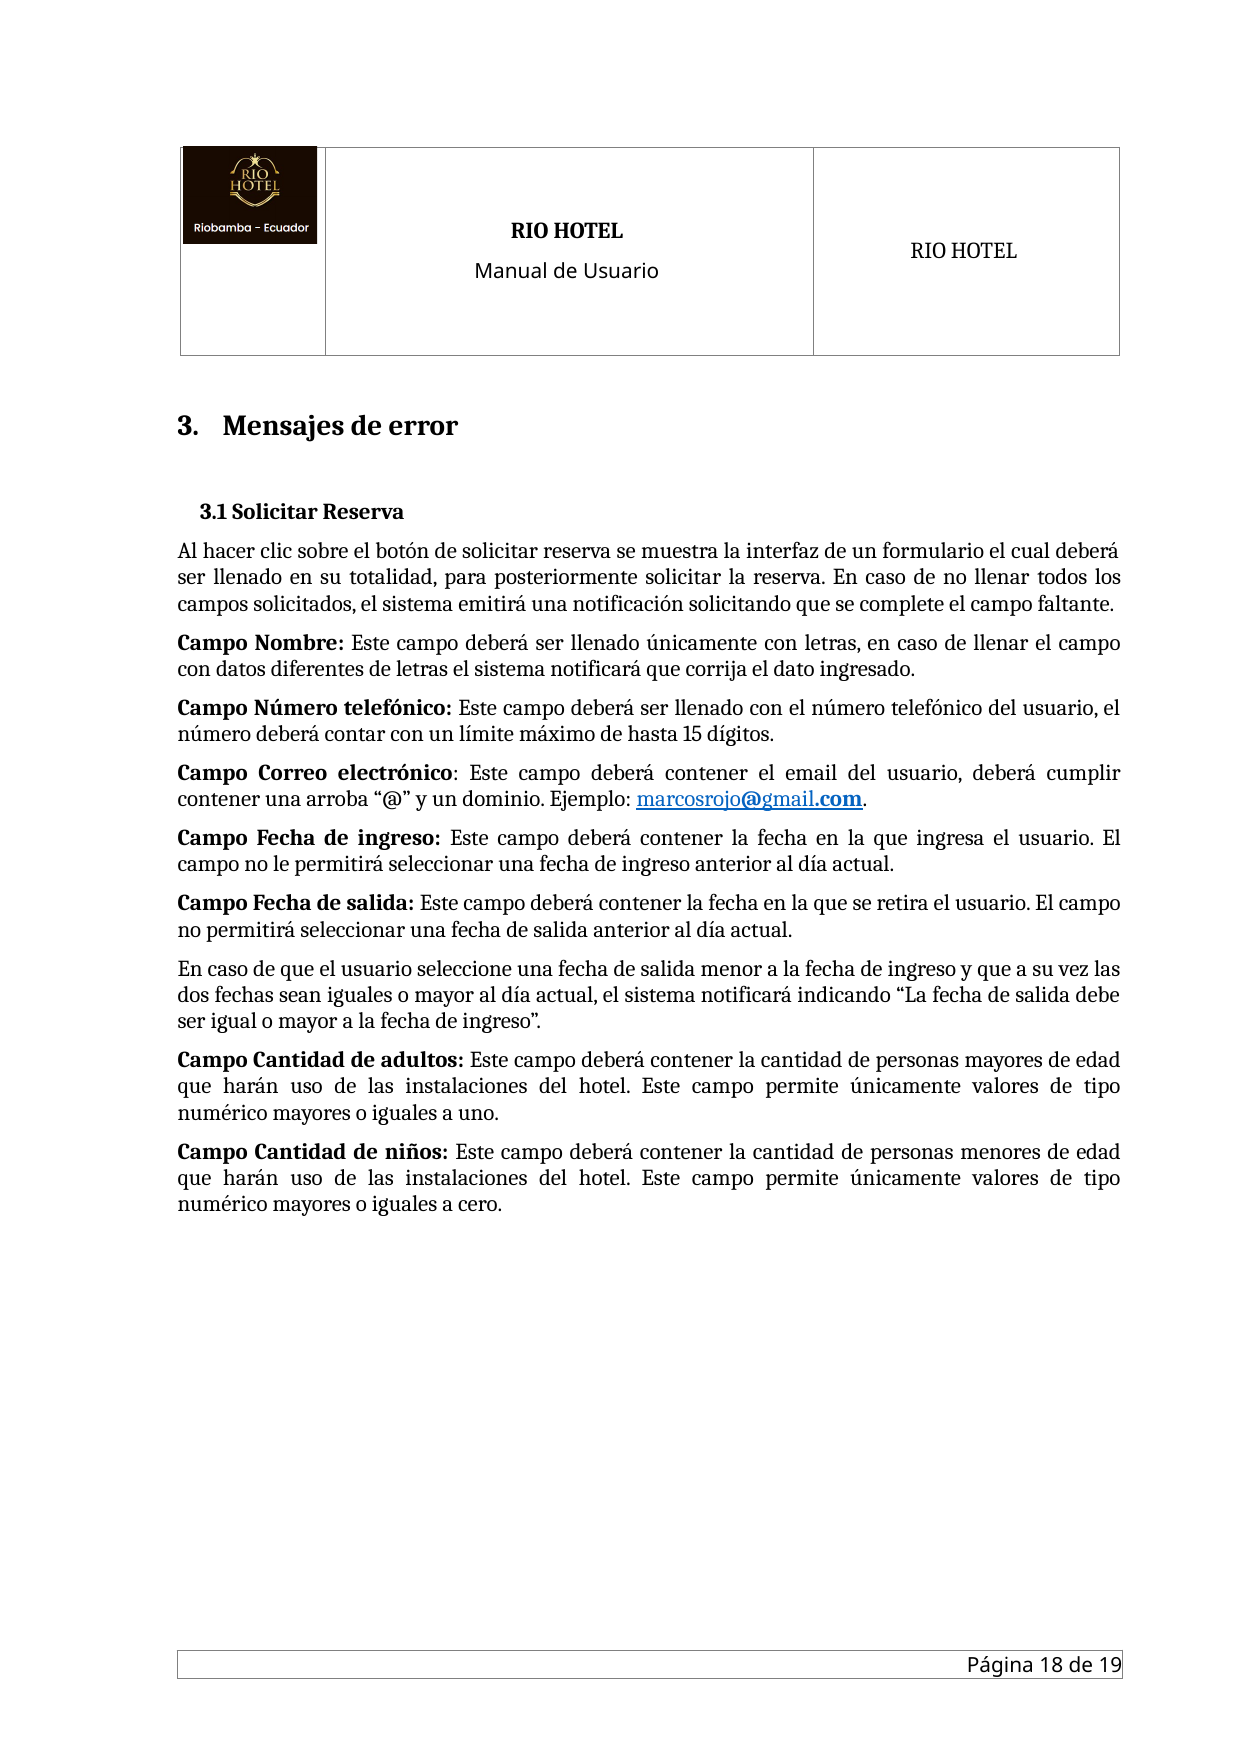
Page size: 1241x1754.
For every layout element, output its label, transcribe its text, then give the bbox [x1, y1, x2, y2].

text Campo Cantidad de niños: Este campo deberá contener la cantidad de personas menores de edad que harán uso de las instalaciones del hotel. Este campo permite únicamente valores de tipo numérico mayores o iguales a cero. [177, 1138, 1122, 1217]
text Campo Fecha de salida: Este campo deberá contener la fecha en la que se retira el usuario. El campo no permitirá seleccionar una fecha de salida anterior al día actual. [177, 890, 1122, 943]
text Campo Fecha de ingreso: Este campo deberá contener la fecha en la que ingresa el usuario. El campo no le permitirá seleccionar una fecha de ingreso anterior al día actual. [177, 825, 1122, 878]
text Campo Correo electrónico: Este campo deberá contener el email del usuario, deberá cumplir contener una arroba “@” y un dominio. Ejemplo: marcosrojo@gmail.com. [177, 760, 1122, 812]
subtitle Mensajes de error [177, 409, 1122, 443]
text Campo Cantidad de adultos: Este campo deberá contener la cantidad de personas mayores de edad que harán uso de las instalaciones del hotel. Este campo permite únicamente valores de tipo numérico mayores o iguales a uno. [177, 1047, 1122, 1126]
text Campo Nombre: Este campo deberá ser llenado únicamente con letras, en caso de llenar el campo con datos diferentes de letras el sistema notificará que corrija el dato ingresado. [177, 629, 1122, 682]
text 3.1 Solicitar Reserva [200, 499, 1122, 525]
text Campo Número telefónico: Este campo deberá ser llenado con el número telefónico del usuario, el número deberá contar con un límite máximo de hasta 15 dígitos. [177, 694, 1122, 747]
text Al hacer clic sobre el botón de solicitar reserva se muestra la interfaz de un formulario el cual deberá ser llenado en su totalidad, para posteriormente solicitar la reserva. En caso de no llenar todos los campos solicitados, el sistema emitirá una notificación solicitando que se complete el campo faltante. [177, 538, 1122, 617]
picture [183, 146, 318, 244]
text En caso de que el usuario seleccione una fecha de salida menor a la fecha de ingreso y que a su vez las dos fechas sean iguales o mayor al día actual, el sistema notificará indicando “La fecha de salida debe ser igual o mayor a la fecha de ingreso”. [177, 955, 1122, 1034]
